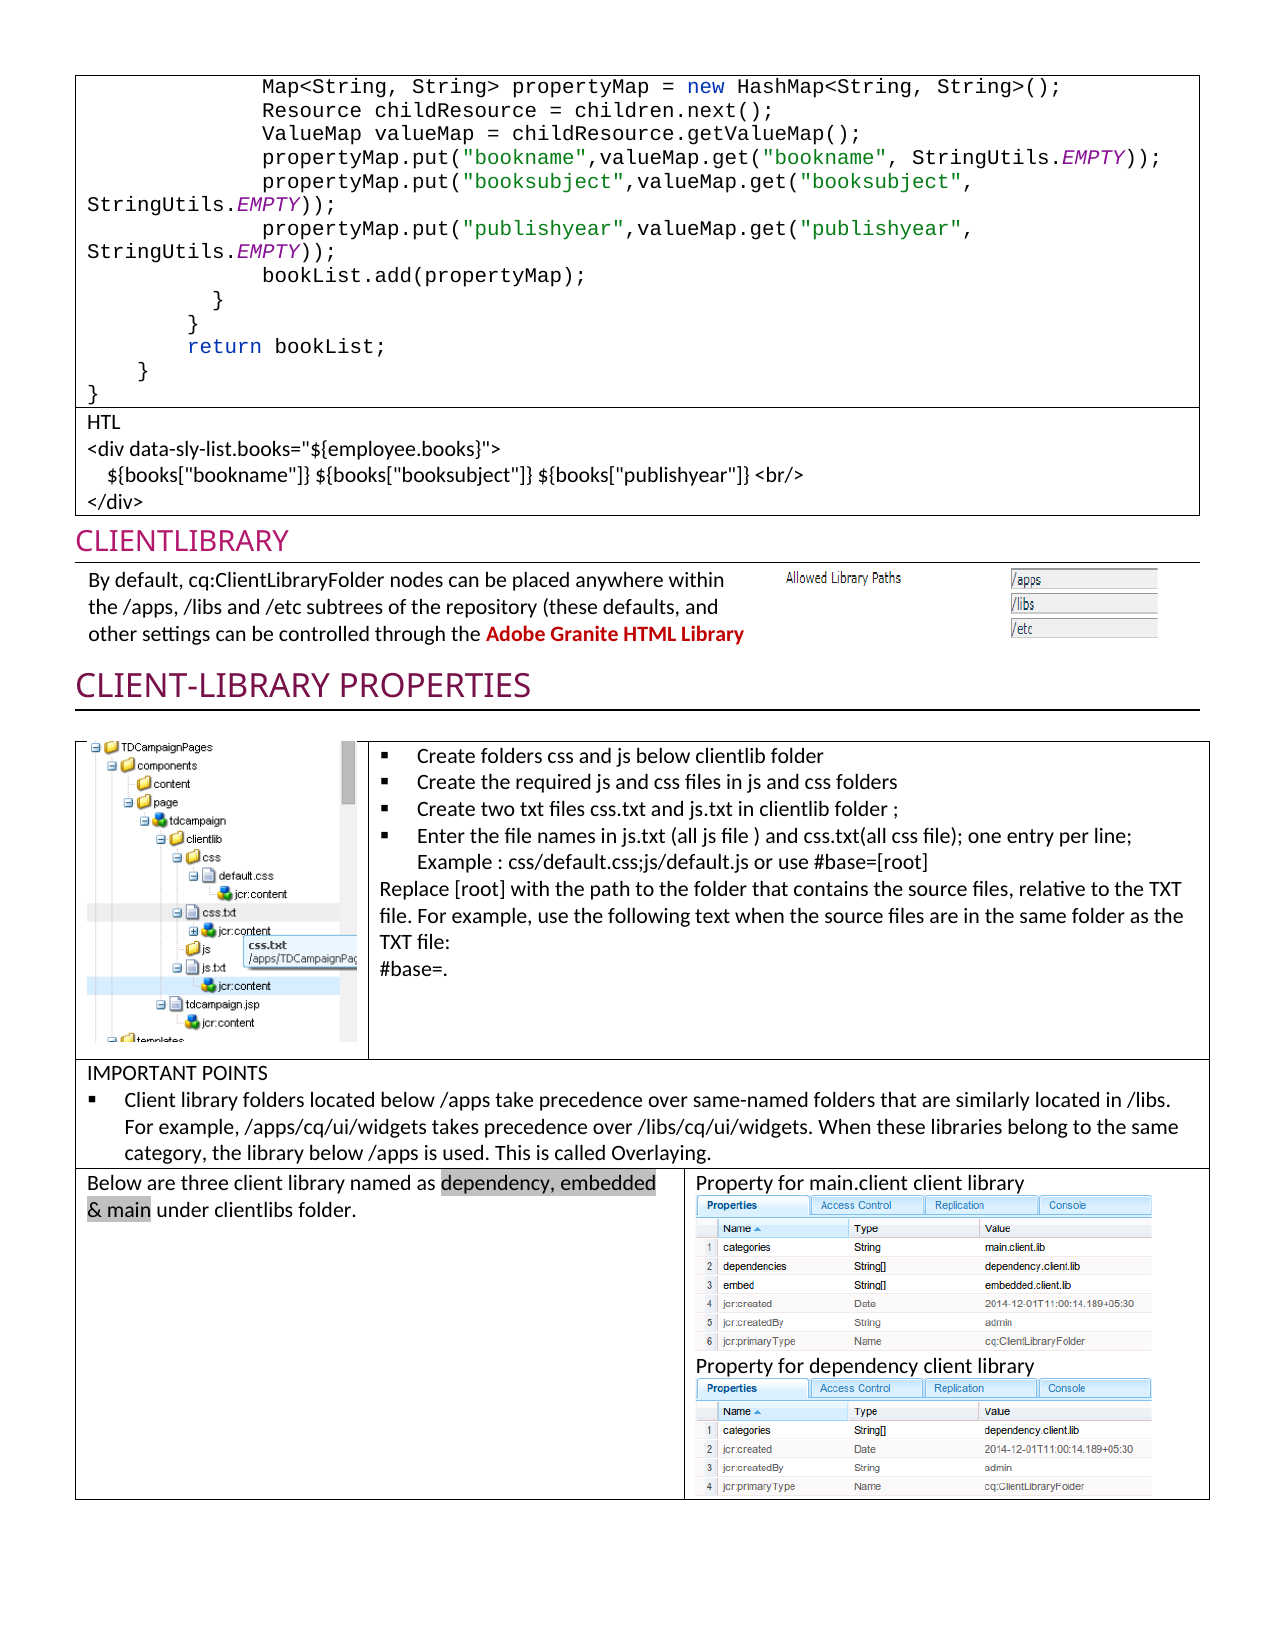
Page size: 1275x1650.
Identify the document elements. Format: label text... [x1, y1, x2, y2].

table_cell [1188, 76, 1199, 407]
picture [695, 1378, 1152, 1499]
table_cell IMPORTANT POINTS Client library folders located below /apps take precedence over same-named folders that are similarly located in /libs. For example, /apps/cq/ui/widgets takes precedence over /libs/cq/ui/widgets. When these libraries belong to the same category, the library below /apps is used. This is called Overlaying. [76, 1060, 1209, 1168]
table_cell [685, 1169, 1209, 1499]
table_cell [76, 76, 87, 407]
picture [779, 566, 1158, 650]
table_header [76, 742, 368, 1058]
table_cell Below are three client library named as dependency, embedded & main under clientlibs folder. [76, 1169, 684, 1499]
subtitle CLIENT-LIBRARY PROPERTIES [75, 662, 1200, 709]
table_header [768, 566, 1199, 657]
subtitle CLIENTLIBRARY [75, 520, 1200, 562]
picture [86, 741, 357, 1042]
table_header By default, cq:ClientLibraryFolder nodes can be placed anywhere within the /apps, /libs and /etc subtrees of the repository (these defaults, and other settings can be controlled through the Adobe Granite HTML Library [77, 566, 768, 657]
picture [695, 1195, 1152, 1352]
table_header Create folders css and js below clientlib folder Create the required js and css files in js and css folders Create two txt files css.txt and js.txt in clientlib folder ; Enter the file names in js.txt (all js file ) and css.txt(all css file); one entry per line; Example : css/default.css;js/default.js or use #base=[root] Replace [root] with the path to the folder that contains the source files, relative to the TXT file. For example, use the following text when the source files are in the same folder as the TXT file: #base=. [369, 742, 1209, 1058]
table_cell HTL <div data-sly-list.books="${employee.books}"> ${books["bookname"]} ${books["booksubject"]} ${books["publishyear"]} <br/> </div> [76, 408, 1199, 515]
